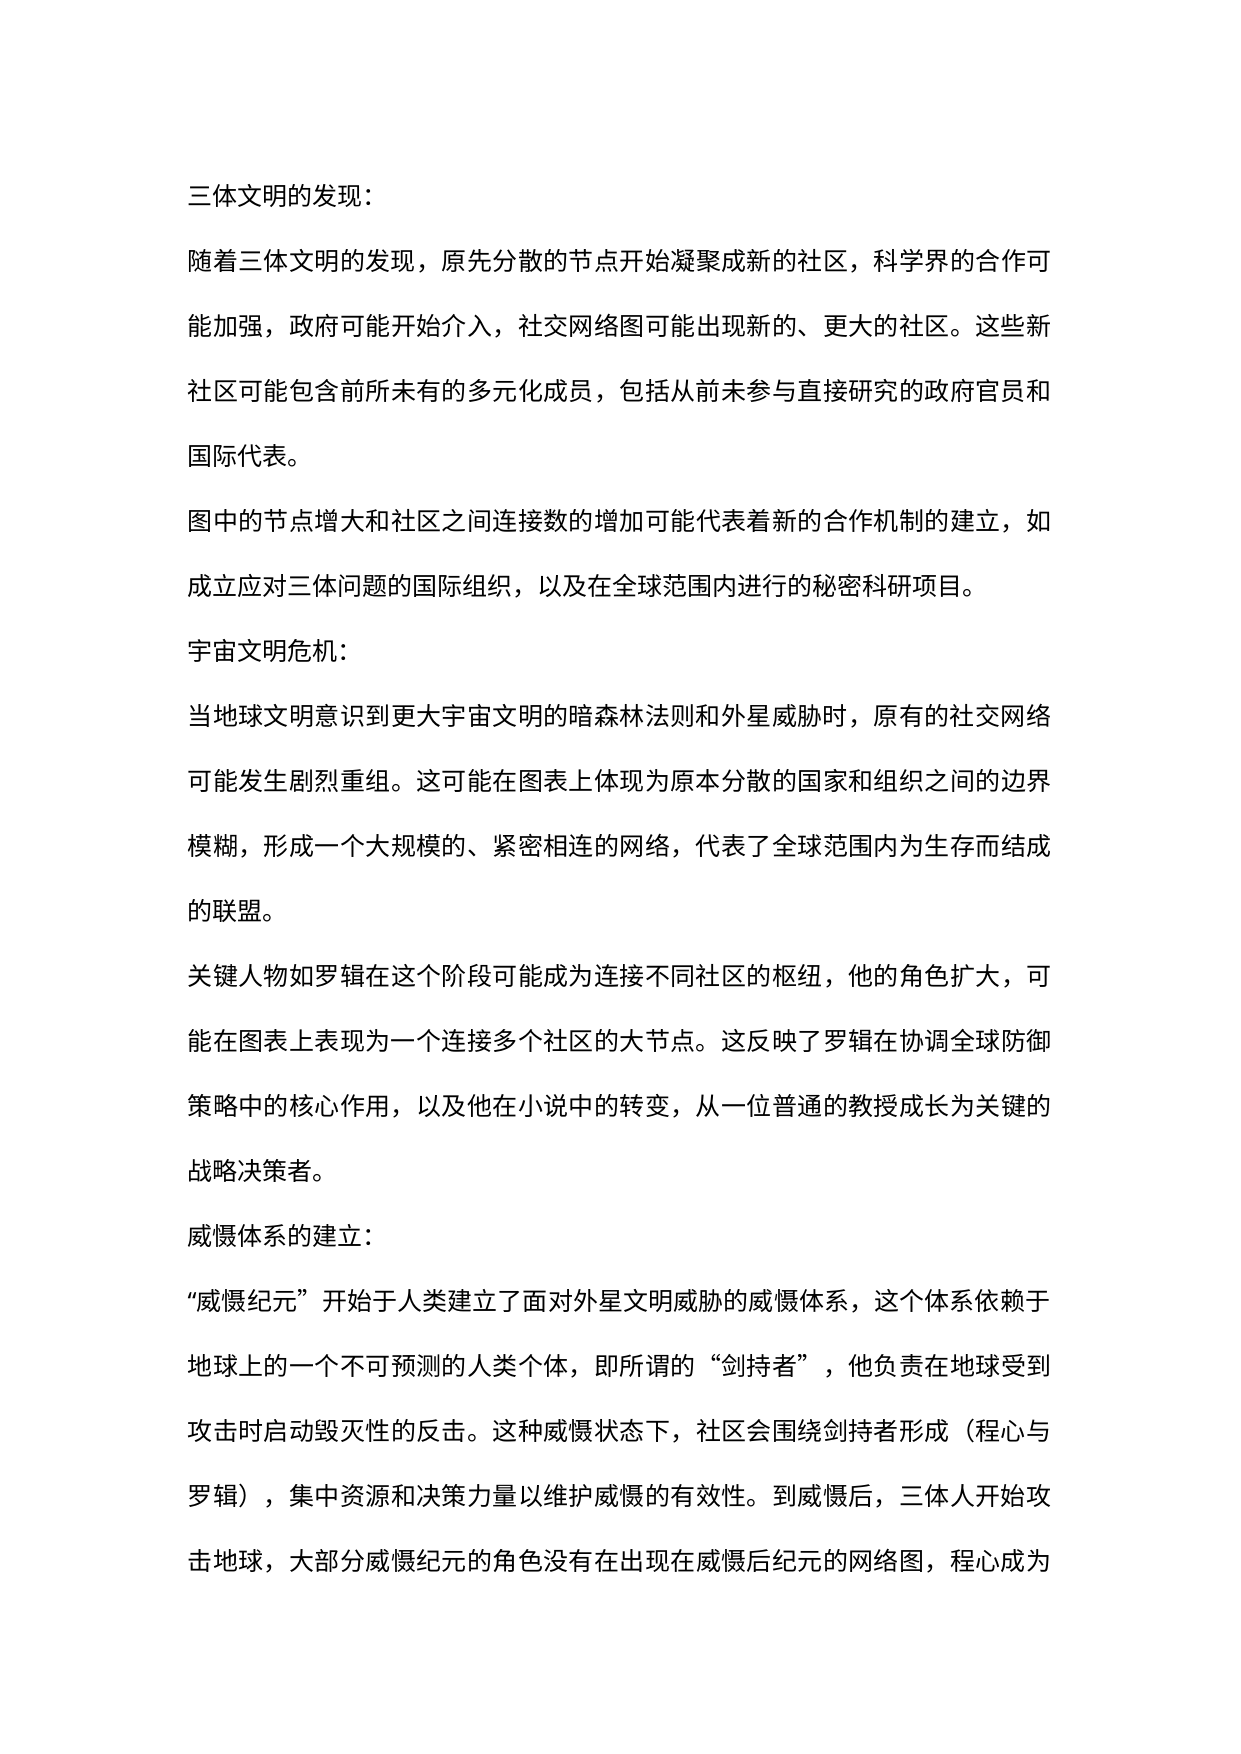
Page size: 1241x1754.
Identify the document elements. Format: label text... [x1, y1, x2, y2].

text 三体文明的发现： [187, 162, 1053, 227]
text 图中的节点增大和社区之间连接数的增加可能代表着新的合作机制的建立，如成立应对三体问题的国际组织，以及在全球范围内进行的秘密科研项目。 [187, 487, 1053, 617]
text 宇宙文明危机： [187, 617, 1053, 682]
text 威慑体系的建立： [187, 1202, 1053, 1267]
text 关键人物如罗辑在这个阶段可能成为连接不同社区的枢纽，他的角色扩大，可能在图表上表现为一个连接多个社区的大节点。这反映了罗辑在协调全球防御策略中的核心作用，以及他在小说中的转变，从一位普通的教授成长为关键的战略决策者。 [187, 942, 1053, 1202]
text 当地球文明意识到更大宇宙文明的暗森林法则和外星威胁时，原有的社交网络可能发生剧烈重组。这可能在图表上体现为原本分散的国家和组织之间的边界模糊，形成一个大规模的、紧密相连的网络，代表了全球范围内为生存而结成的联盟。 [187, 682, 1053, 942]
text 随着三体文明的发现，原先分散的节点开始凝聚成新的社区，科学界的合作可能加强，政府可能开始介入，社交网络图可能出现新的、更大的社区。这些新社区可能包含前所未有的多元化成员，包括从前未参与直接研究的政府官员和国际代表。 [187, 227, 1053, 487]
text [187, 1267, 1053, 1592]
